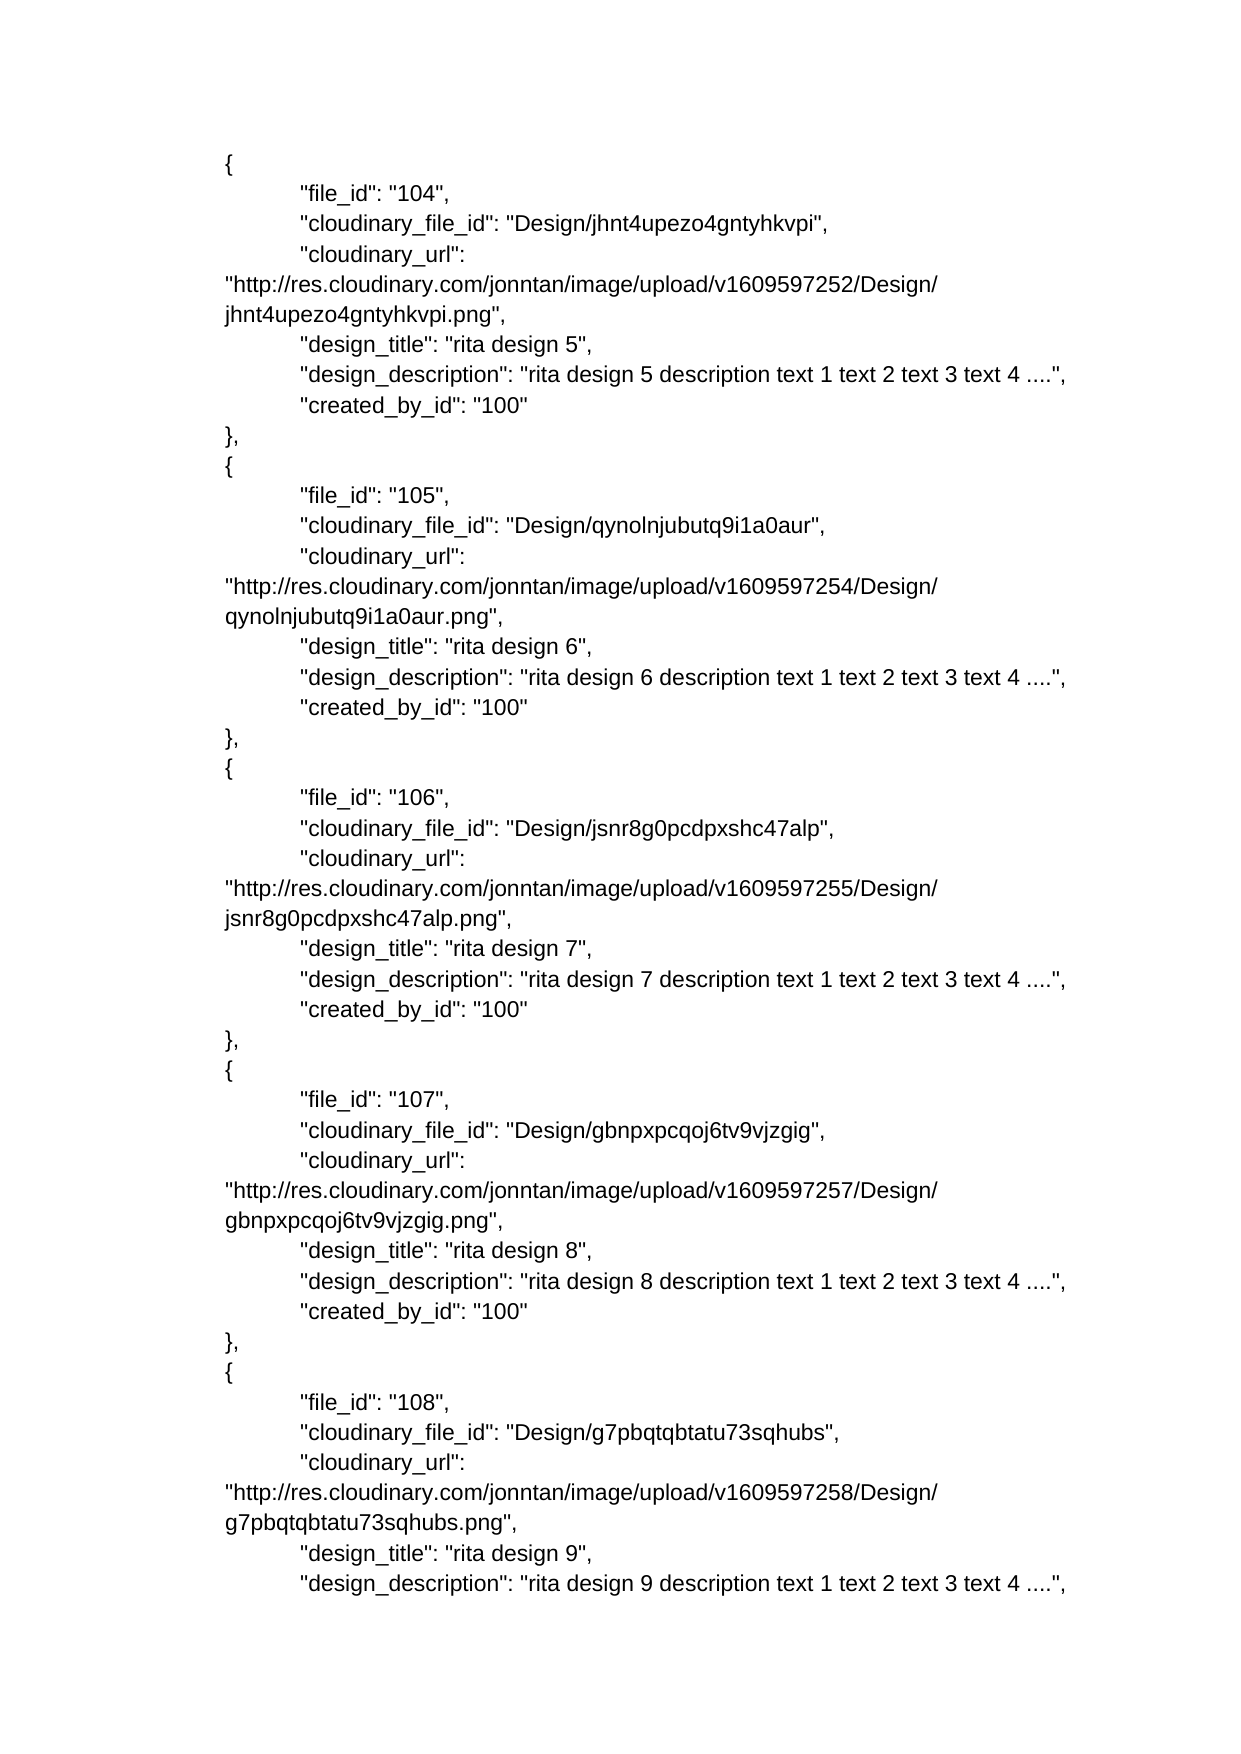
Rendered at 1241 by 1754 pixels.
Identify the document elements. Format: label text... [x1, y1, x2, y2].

text "file_id": "106", [225, 784, 1090, 811]
text "design_description": "rita design 7 description text 1 text 2 text 3 text 4 ....", [225, 966, 1090, 992]
text "cloudinary_url": "http://res.cloudinary.com/jonntan/image/upload/v1609597258/Design/g7pbqtqbtatu73sqhubs.png", [225, 1449, 1090, 1536]
text "cloudinary_file_id": "Design/jhnt4upezo4gntyhkvpi", [225, 210, 1090, 237]
text "cloudinary_url": "http://res.cloudinary.com/jonntan/image/upload/v1609597255/Design/jsnr8g0pcdpxshc47alp.png", [225, 845, 1090, 932]
text { [225, 452, 1090, 478]
text "design_title": "rita design 7", [225, 935, 1090, 962]
text "cloudinary_file_id": "Design/jsnr8g0pcdpxshc47alp", [225, 814, 1090, 841]
text "cloudinary_file_id": "Design/qynolnjubutq9i1a0aur", [225, 512, 1090, 539]
text "design_description": "rita design 6 description text 1 text 2 text 3 text 4 ....", [225, 663, 1090, 690]
text "file_id": "104", [225, 180, 1090, 207]
text }, [225, 422, 1090, 448]
text { [225, 1358, 1090, 1385]
text "cloudinary_file_id": "Design/gbnpxpcqoj6tv9vjzgig", [225, 1117, 1090, 1143]
text }, [225, 1026, 1090, 1052]
text "cloudinary_url": "http://res.cloudinary.com/jonntan/image/upload/v1609597252/Design/jhnt4upezo4gntyhkvpi.png", [225, 241, 1090, 327]
text "design_description": "rita design 8 description text 1 text 2 text 3 text 4 ....", [225, 1268, 1090, 1294]
text "design_description": "rita design 9 description text 1 text 2 text 3 text 4 ....", [225, 1570, 1090, 1596]
text { [225, 150, 1090, 176]
text "design_title": "rita design 9", [225, 1539, 1090, 1566]
text "created_by_id": "100" [225, 1298, 1090, 1324]
text "design_title": "rita design 6", [225, 633, 1090, 660]
text "design_description": "rita design 5 description text 1 text 2 text 3 text 4 ....", [225, 361, 1090, 388]
text { [225, 754, 1090, 781]
text }, [225, 724, 1090, 750]
text { [225, 1056, 1090, 1083]
text "cloudinary_url": "http://res.cloudinary.com/jonntan/image/upload/v1609597254/Design/qynolnjubutq9i1a0aur.png", [225, 543, 1090, 629]
text "created_by_id": "100" [225, 996, 1090, 1022]
text }, [225, 1328, 1090, 1354]
text "cloudinary_file_id": "Design/g7pbqtqbtatu73sqhubs", [225, 1419, 1090, 1445]
text "cloudinary_url": "http://res.cloudinary.com/jonntan/image/upload/v1609597257/Design/gbnpxpcqoj6tv9vjzgig.png", [225, 1147, 1090, 1234]
text "design_title": "rita design 8", [225, 1237, 1090, 1264]
text "file_id": "108", [225, 1388, 1090, 1415]
text "created_by_id": "100" [225, 392, 1090, 418]
text "file_id": "105", [225, 482, 1090, 509]
text "design_title": "rita design 5", [225, 331, 1090, 358]
text "file_id": "107", [225, 1086, 1090, 1113]
text "created_by_id": "100" [225, 694, 1090, 720]
